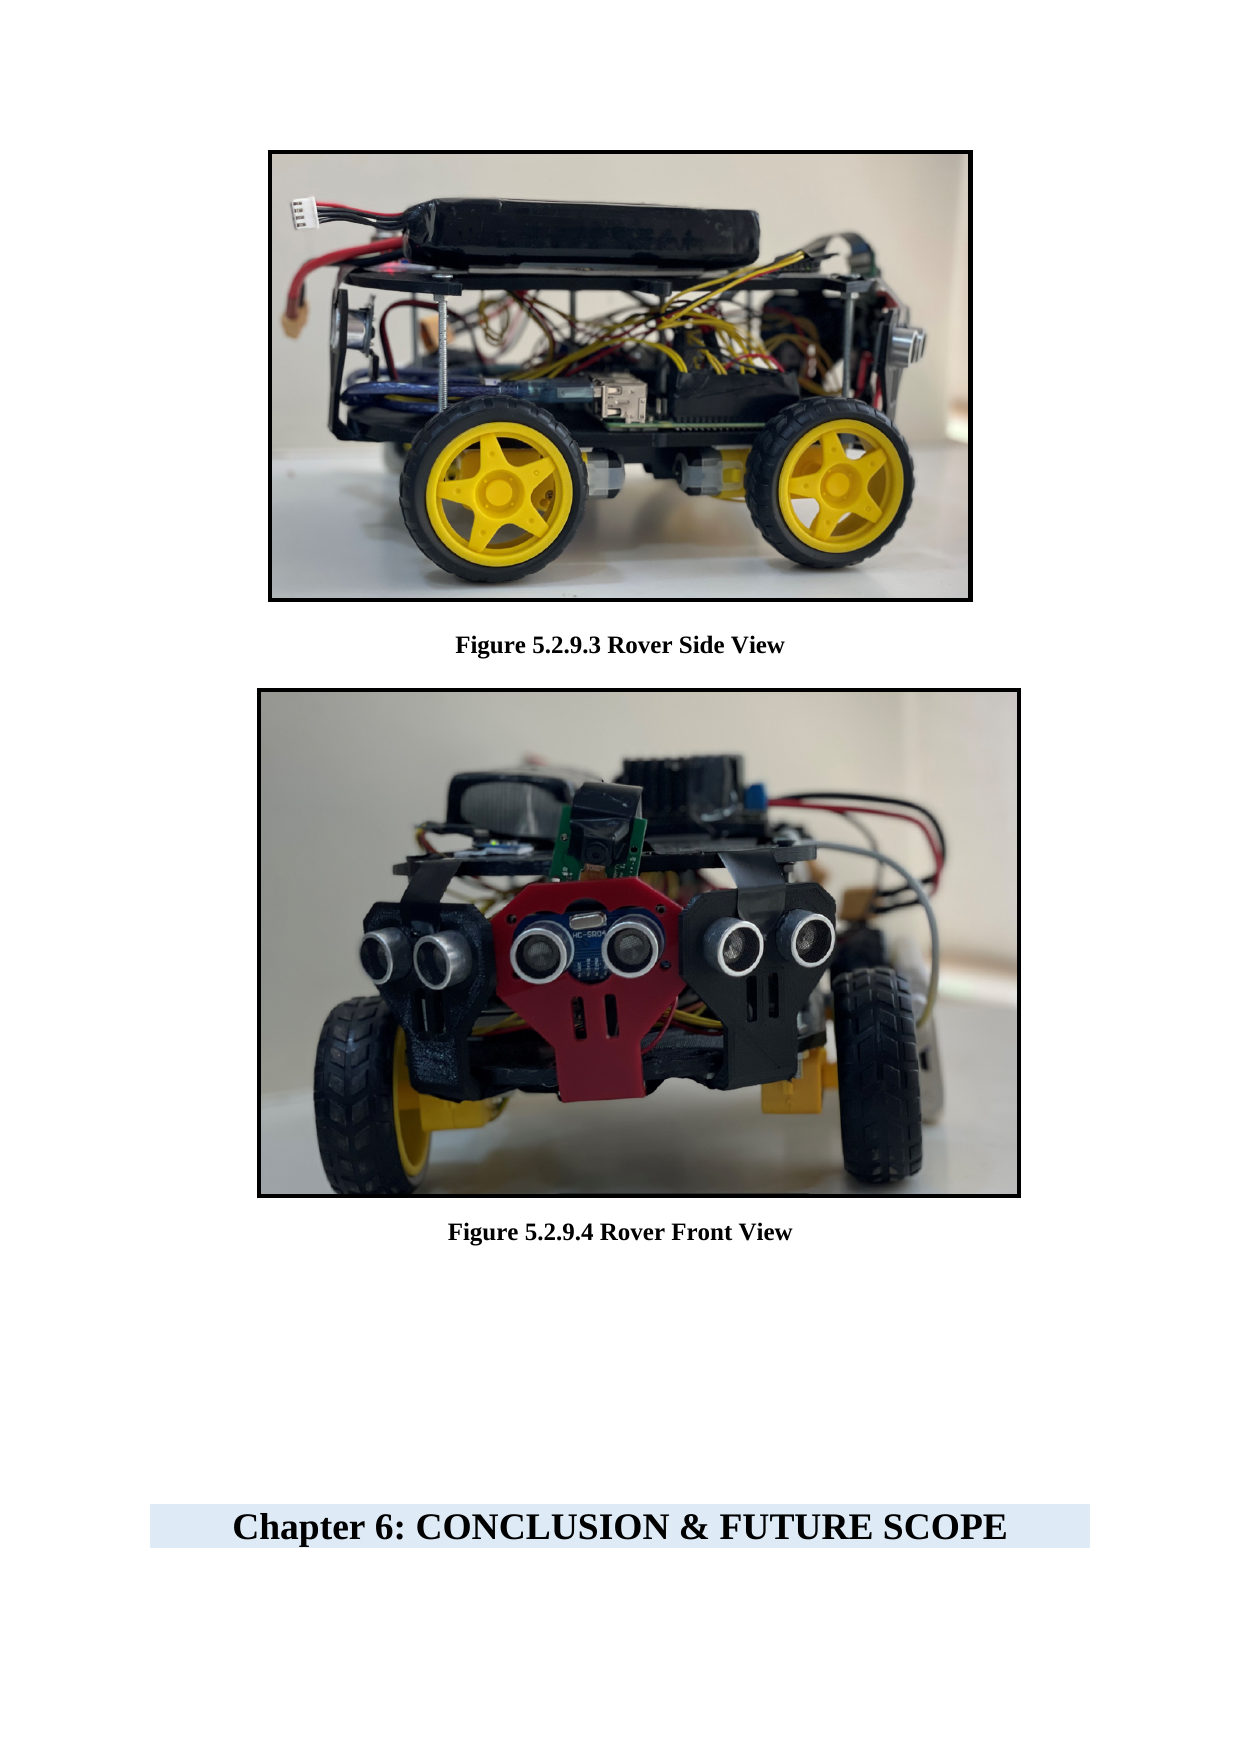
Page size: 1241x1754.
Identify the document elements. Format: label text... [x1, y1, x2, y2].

text Chapter 6: CONCLUSION & FUTURE SCOPE [150, 1504, 1090, 1548]
text Figure 5.2.9.3 Rover Side View [150, 631, 1090, 659]
picture [272, 154, 968, 598]
text Figure 5.2.9.4 Rover Front View [150, 1217, 1090, 1246]
picture [261, 692, 1017, 1194]
